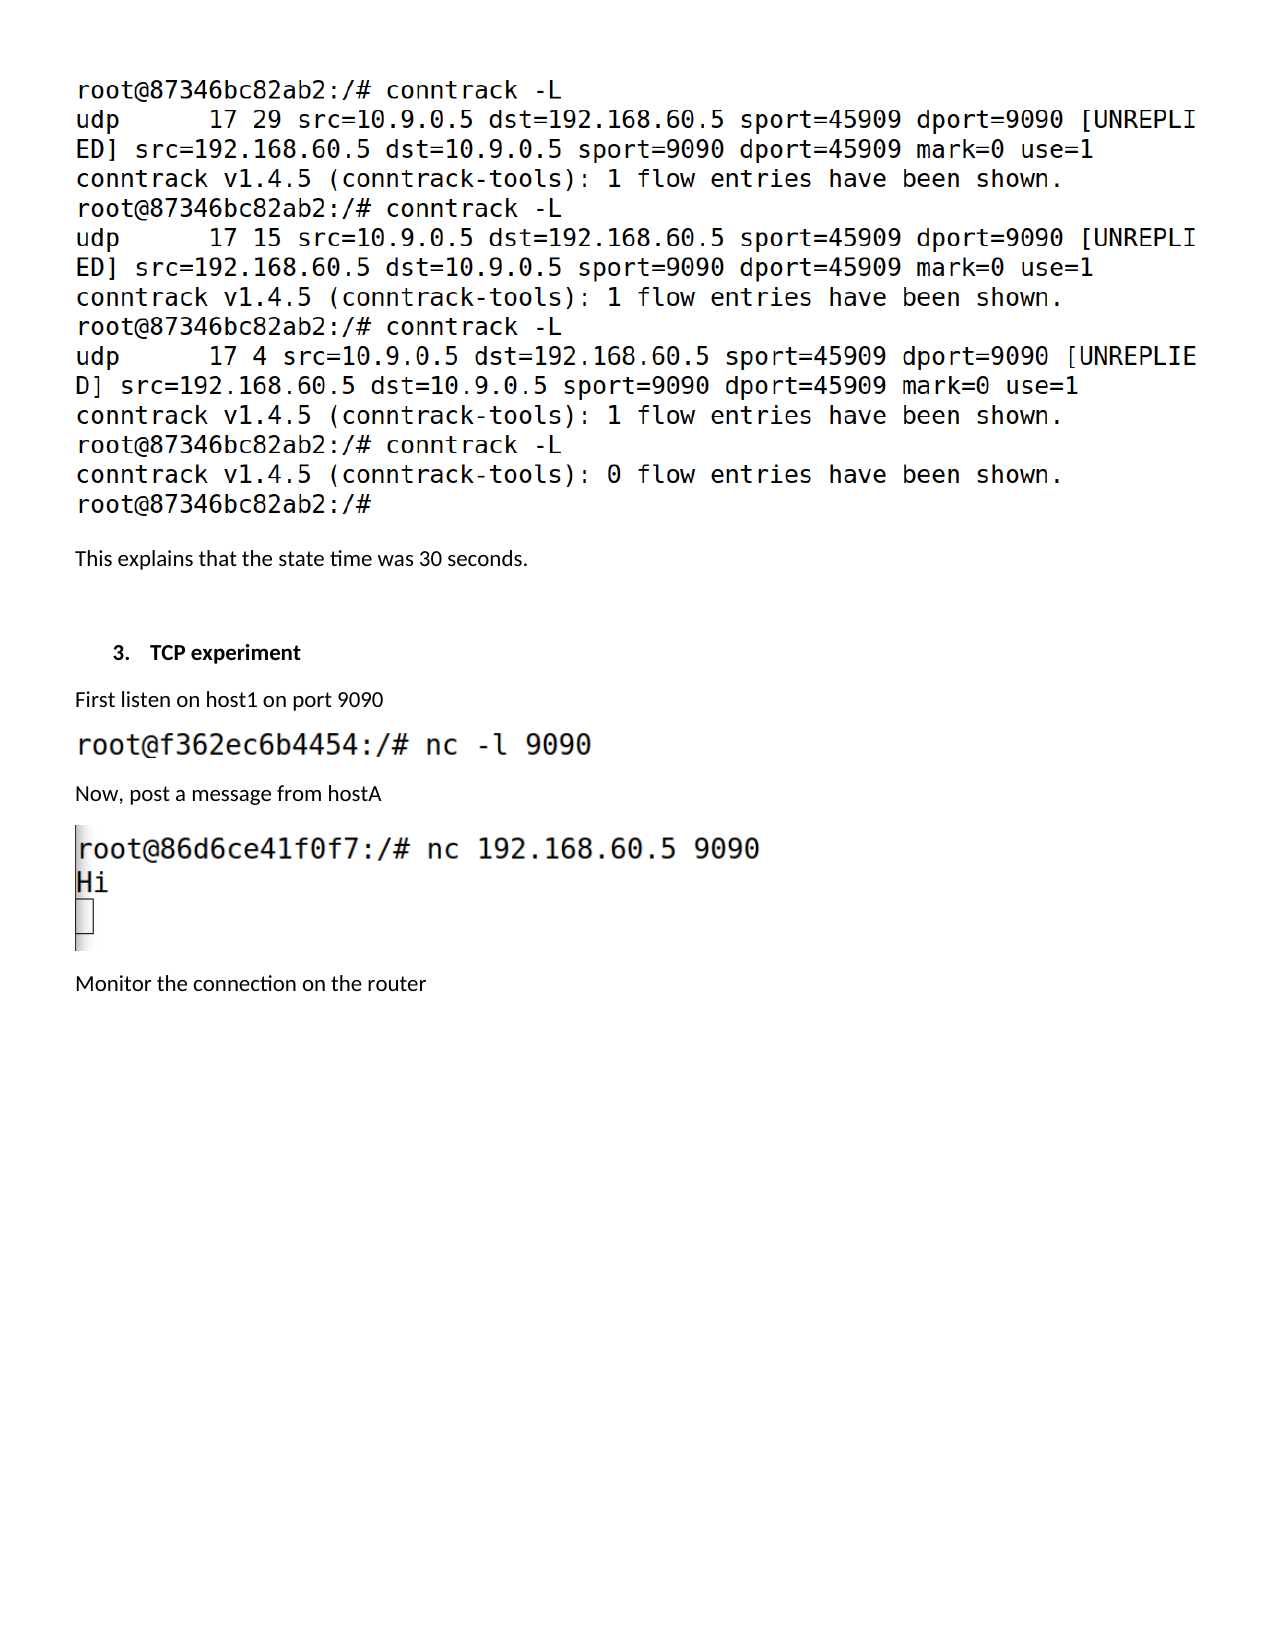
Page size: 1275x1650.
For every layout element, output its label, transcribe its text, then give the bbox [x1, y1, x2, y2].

text First listen on host1 on port 9090 [75, 685, 1200, 713]
text This explains that the state time was 30 seconds. [75, 544, 1200, 572]
list TCP experiment [112, 638, 1200, 666]
picture [75, 75, 1200, 526]
picture [75, 825, 827, 951]
picture [75, 731, 620, 758]
text Now, post a message from hostA [75, 779, 1200, 807]
text Monitor the connection on the router [75, 969, 1200, 997]
